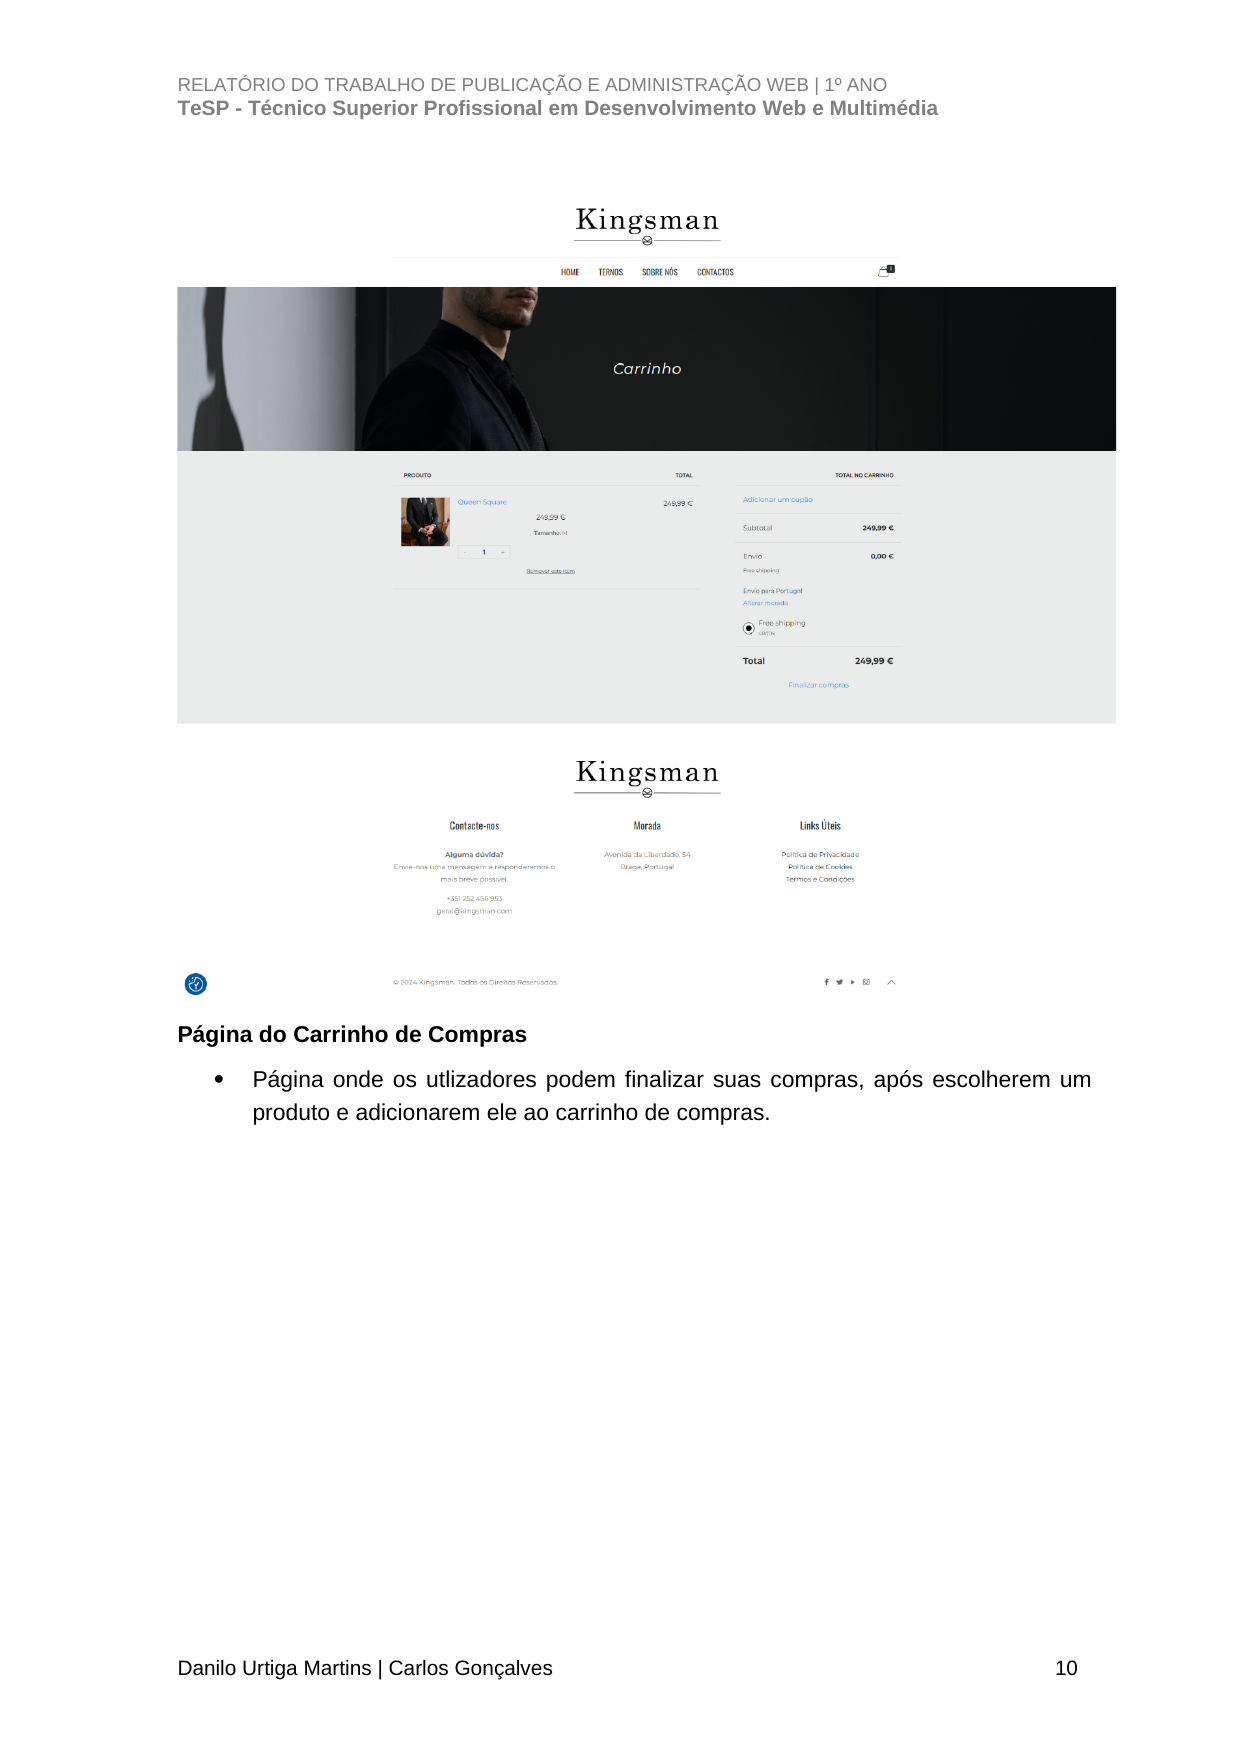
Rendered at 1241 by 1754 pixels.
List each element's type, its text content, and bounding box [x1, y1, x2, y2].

list Página onde os utlizadores podem finalizar suas compras, após escolherem um produto e adicionarem ele ao carrinho de compras. [215, 1066, 1092, 1125]
picture [177, 193, 1117, 1002]
text Página do Carrinho de Compras [177, 1021, 1092, 1047]
